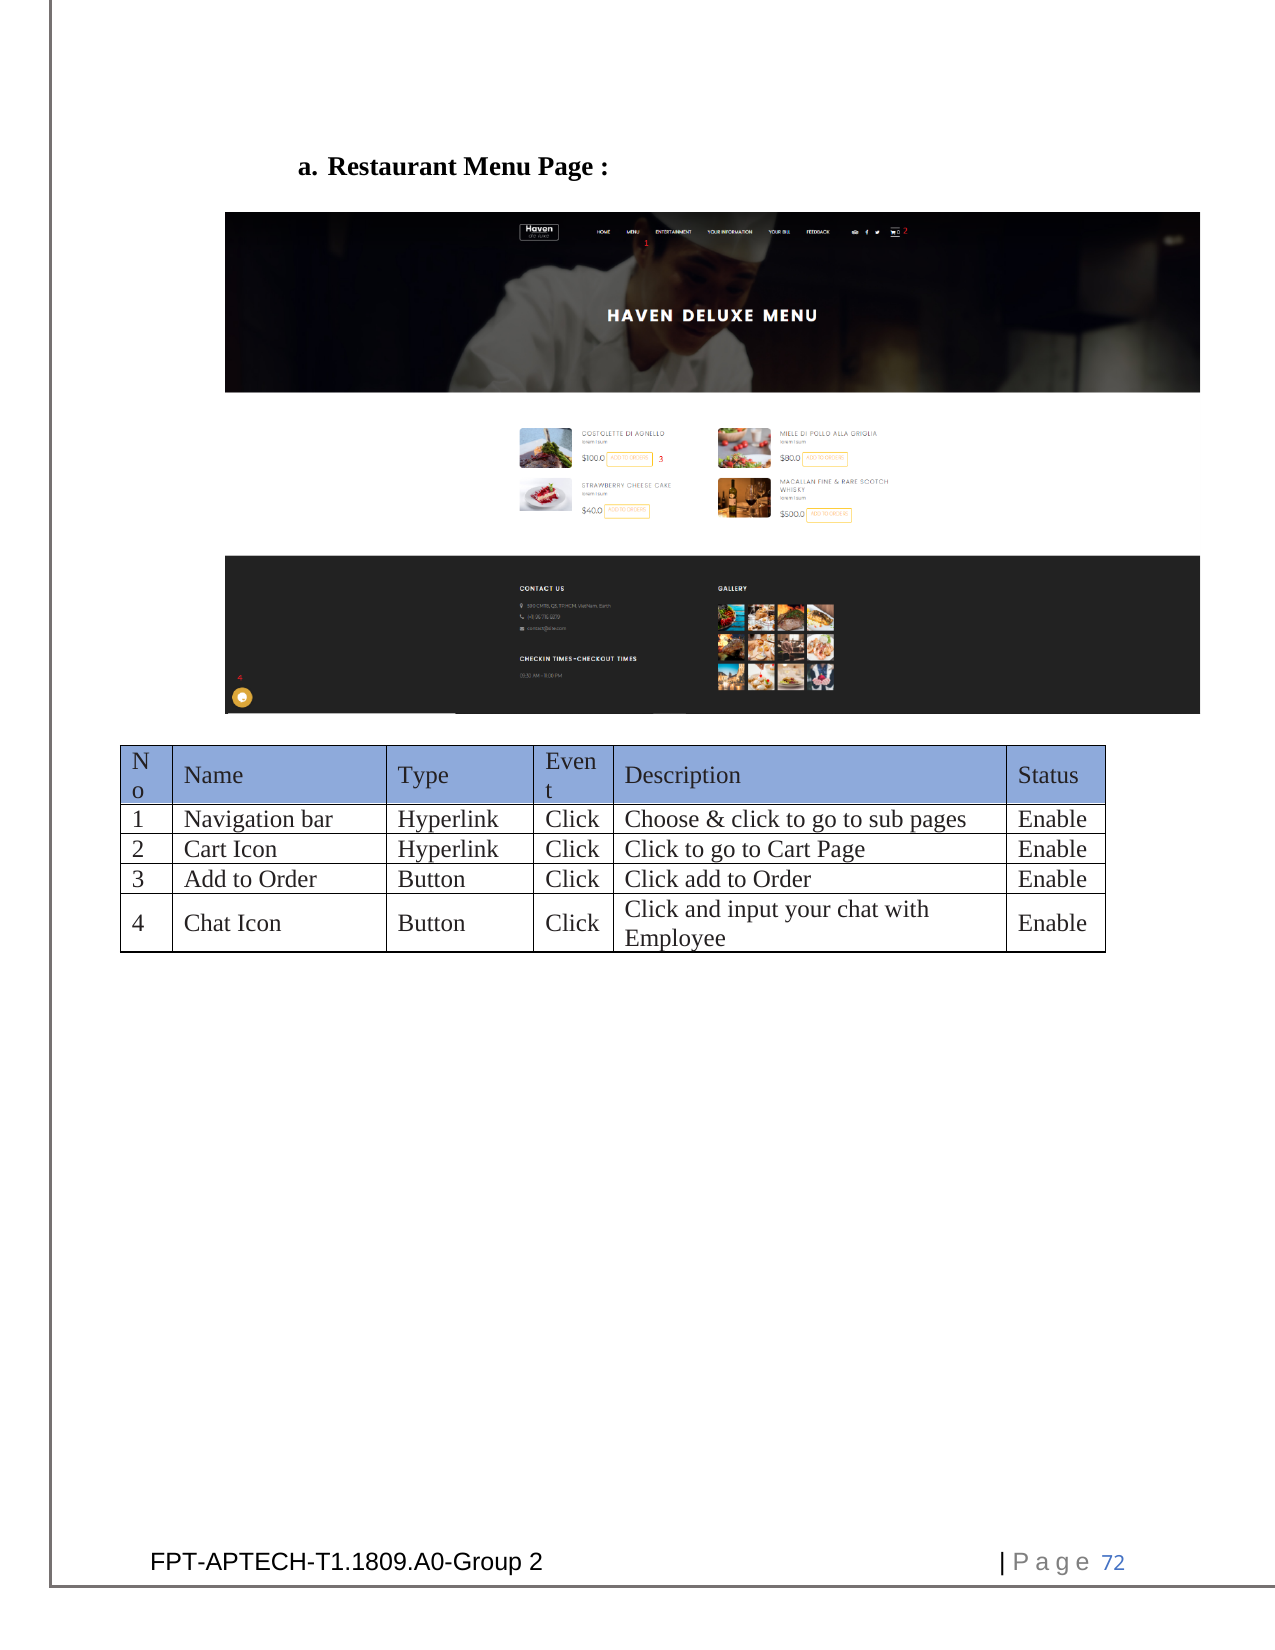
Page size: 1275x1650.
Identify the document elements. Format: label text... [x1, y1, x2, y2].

table_cell 2 [121, 834, 172, 863]
list Restaurant Menu Page : [298, 150, 1125, 181]
table_cell Enable [1007, 805, 1105, 833]
table_cell Enable [1007, 864, 1105, 893]
table_cell Click [534, 864, 613, 893]
table_cell 3 [121, 864, 172, 893]
table_header Description [614, 746, 1006, 803]
table_cell Cart Icon [173, 834, 386, 863]
table_cell Hyperlink [387, 834, 533, 863]
table_cell Button [387, 864, 533, 893]
table_cell Navigation bar [173, 805, 386, 833]
table_cell Click [534, 834, 613, 863]
table_cell Add to Order [173, 864, 386, 893]
table_cell Hyperlink [387, 805, 533, 833]
table_header Event [534, 746, 613, 803]
table_cell Enable [1007, 894, 1105, 951]
table_cell Choose & click to go to sub pages [614, 805, 1006, 833]
table_cell Click and input your chat with Employee [614, 894, 1006, 951]
table_cell Enable [1007, 834, 1105, 863]
table_header No [121, 746, 172, 803]
table_cell Chat Icon [173, 894, 386, 951]
table_cell Click [534, 894, 613, 951]
table_header Status [1007, 746, 1105, 803]
table_header Name [173, 746, 386, 803]
table_cell Button [387, 894, 533, 951]
table_cell Click [534, 805, 613, 833]
table_cell 1 [121, 805, 172, 833]
picture [225, 212, 1200, 714]
table_cell Click add to Order [614, 864, 1006, 893]
table_header Type [387, 746, 533, 803]
table_cell 4 [121, 894, 172, 951]
table_cell Click to go to Cart Page [614, 834, 1006, 863]
